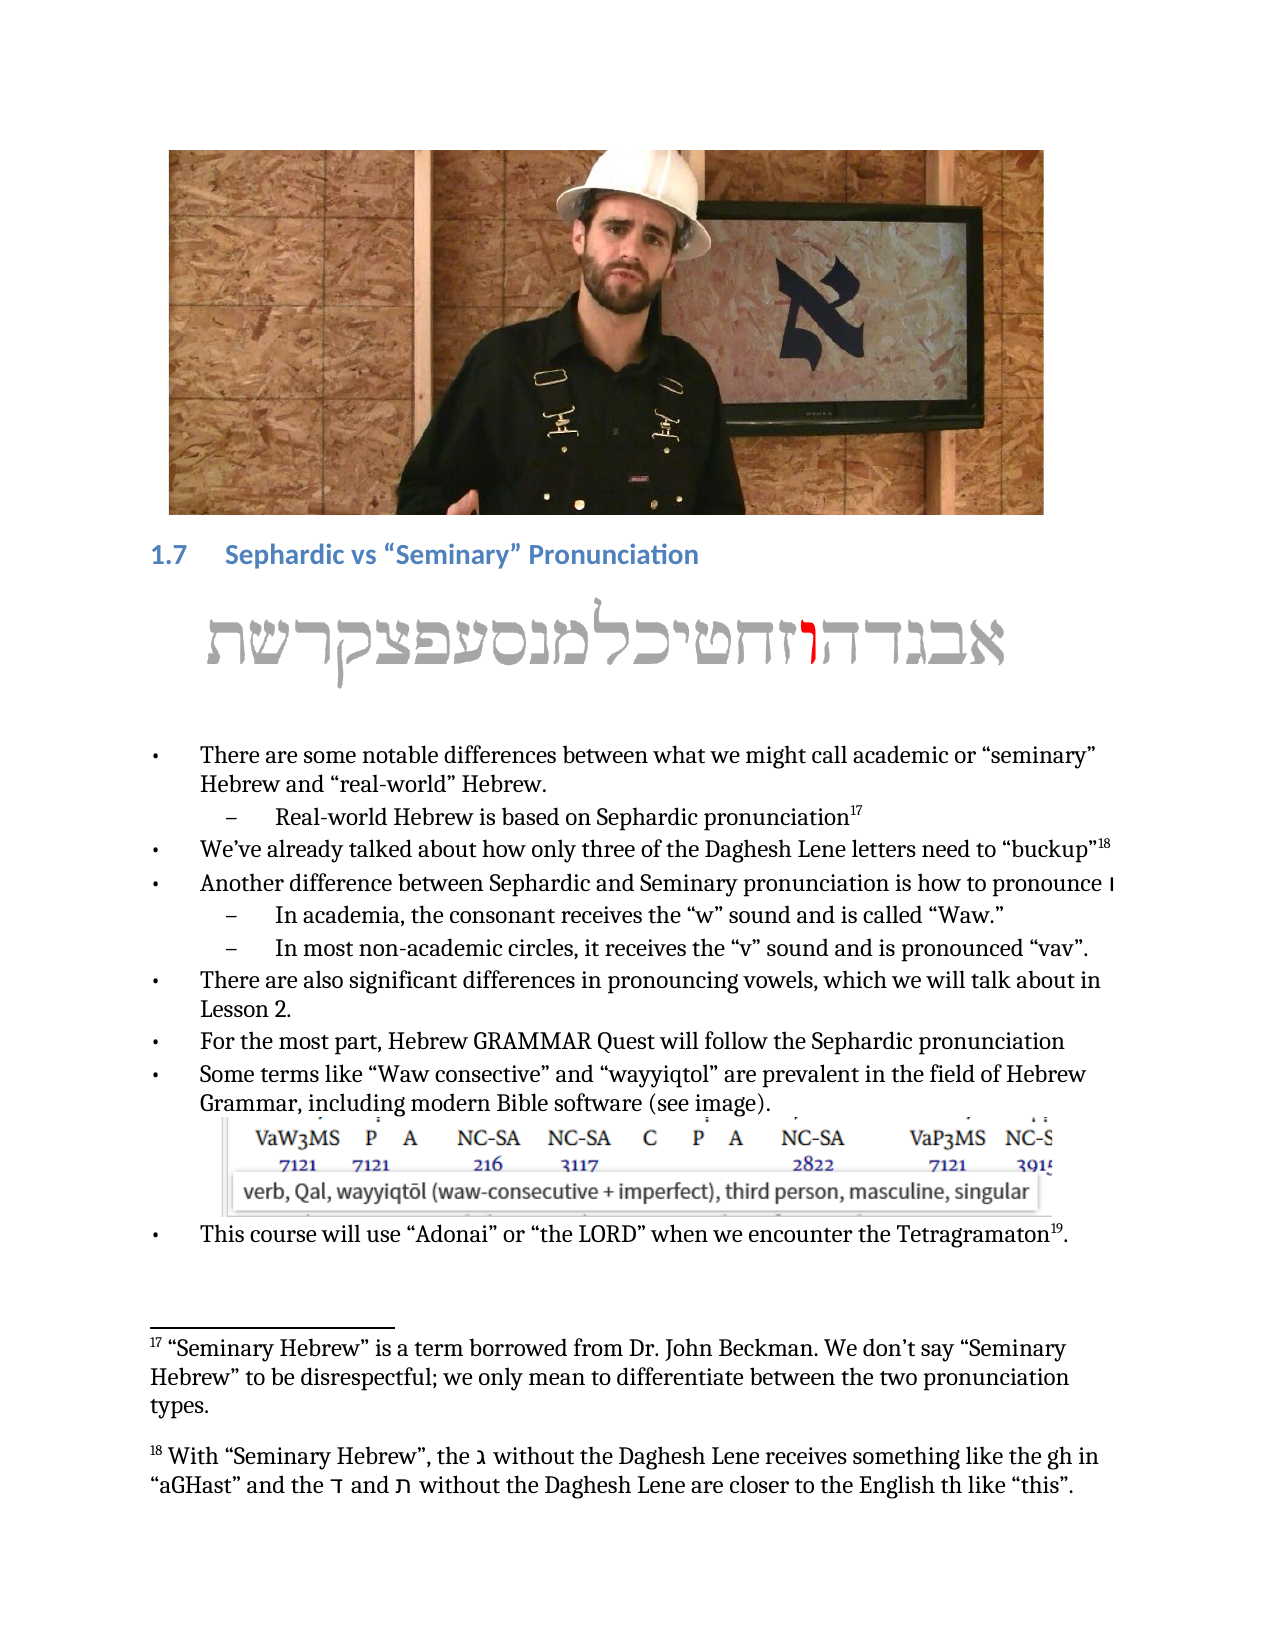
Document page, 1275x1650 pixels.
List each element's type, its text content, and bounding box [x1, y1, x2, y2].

picture [218, 1117, 1053, 1217]
list Another difference between Sephardic and Seminary pronunciation is how to pronounce ו [150, 868, 1125, 897]
list This course will use “Adonai” or “the LORD” when we encounter the Tetragramaton. [150, 1220, 1125, 1249]
list There are also significant differences in pronouncing vowels, which we will talk about in Lesson 2. [150, 966, 1125, 1023]
list We’ve already talked about how only three of the Daghesh Lene letters need to “buckup” [150, 835, 1125, 864]
list In most non-academic circles, it receives the “v” sound and is pronounced “vav”. [225, 933, 1125, 962]
picture [168, 150, 1044, 515]
list Real-world Hebrew is based on Sephardic pronunciation [225, 803, 1125, 831]
list In academia, the consonant receives the “w” sound and is called “Waw.” [225, 901, 1125, 930]
list There are some notable differences between what we might call academic or “seminary” Hebrew and “real-world” Hebrew. [150, 741, 1125, 799]
picture [168, 590, 1044, 723]
list For the most part, Hebrew GRAMMAR Quest will follow the Sephardic pronunciation [150, 1027, 1125, 1056]
subtitle 1.7 Sephardic vs “Seminary” Pronunciation [150, 536, 1125, 571]
